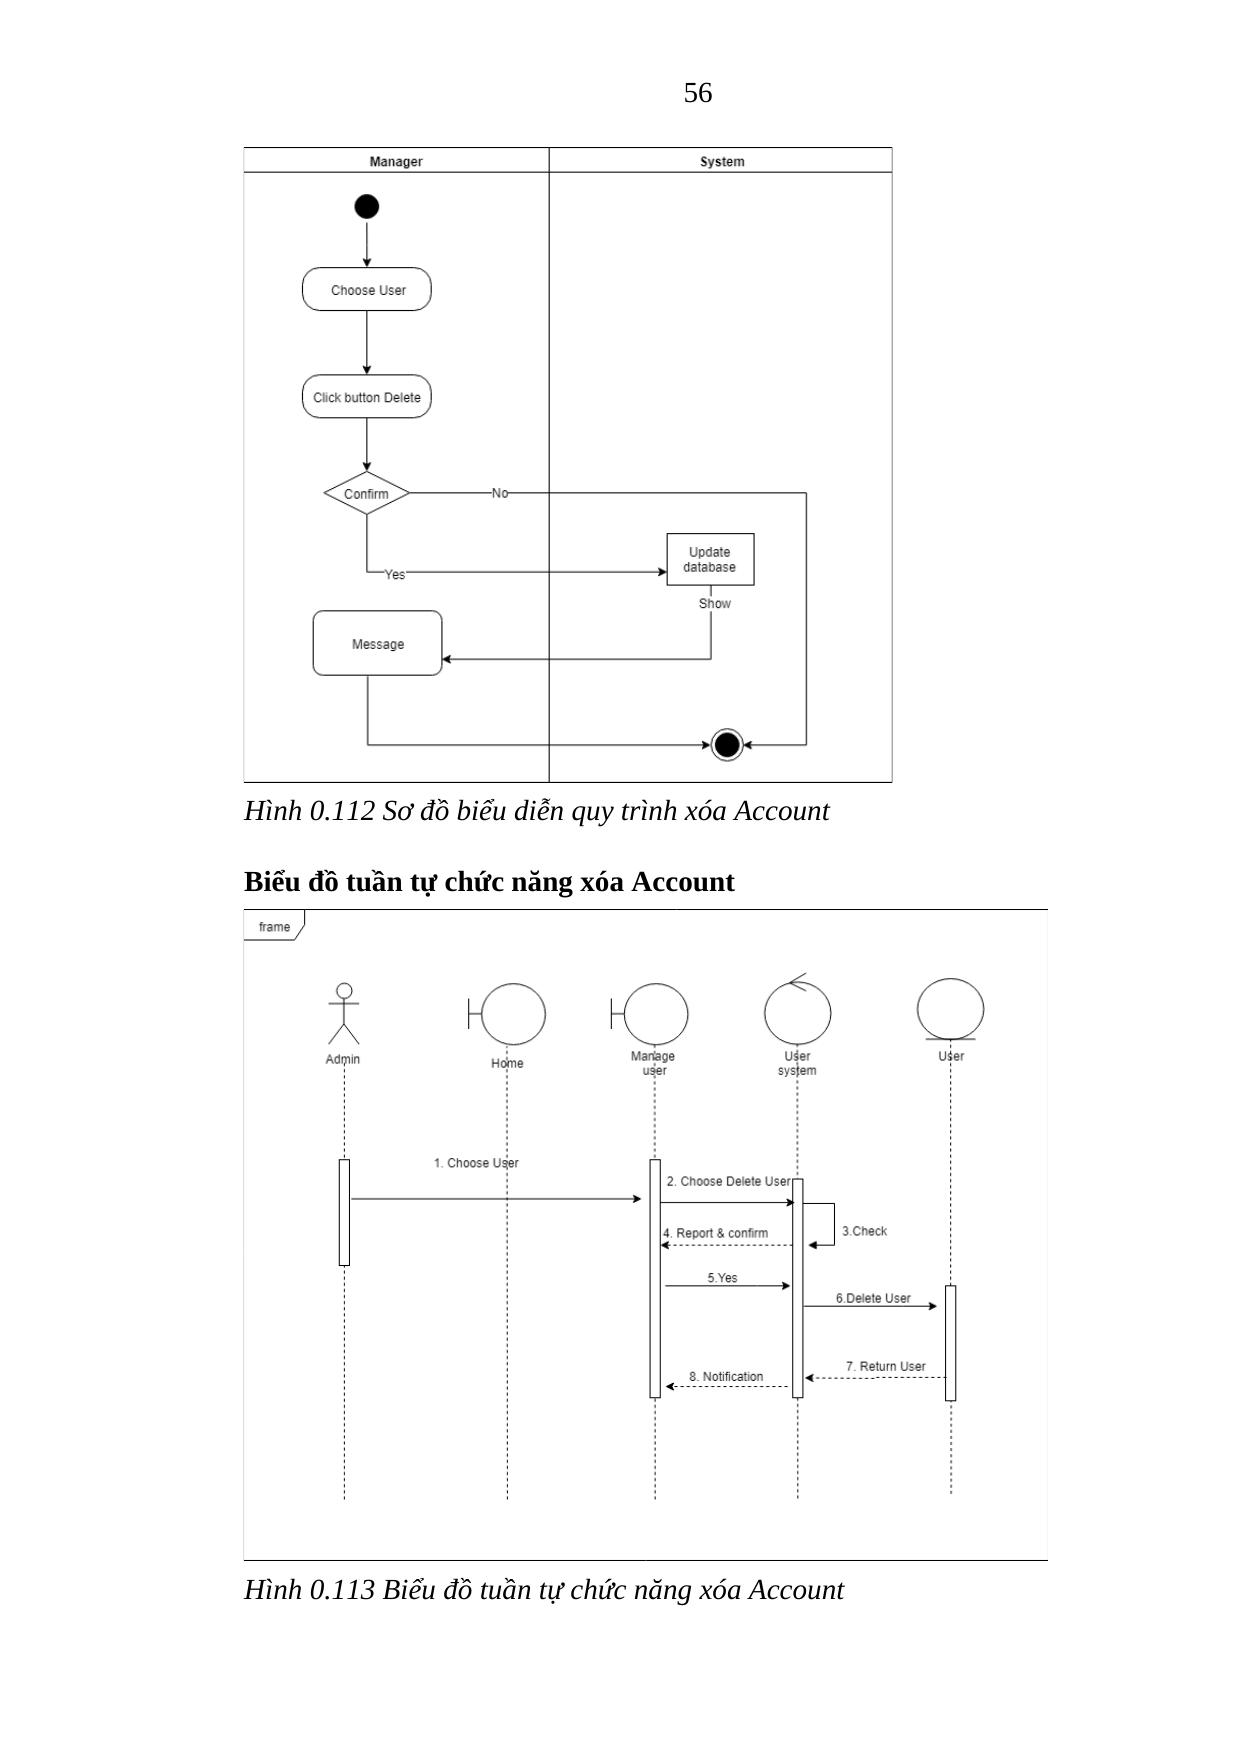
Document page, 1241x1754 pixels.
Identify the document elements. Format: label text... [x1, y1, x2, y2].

picture [243, 909, 1048, 1561]
picture [243, 147, 893, 783]
text Biểu đồ tuần tự chức năng xóa Account [207, 864, 1152, 898]
